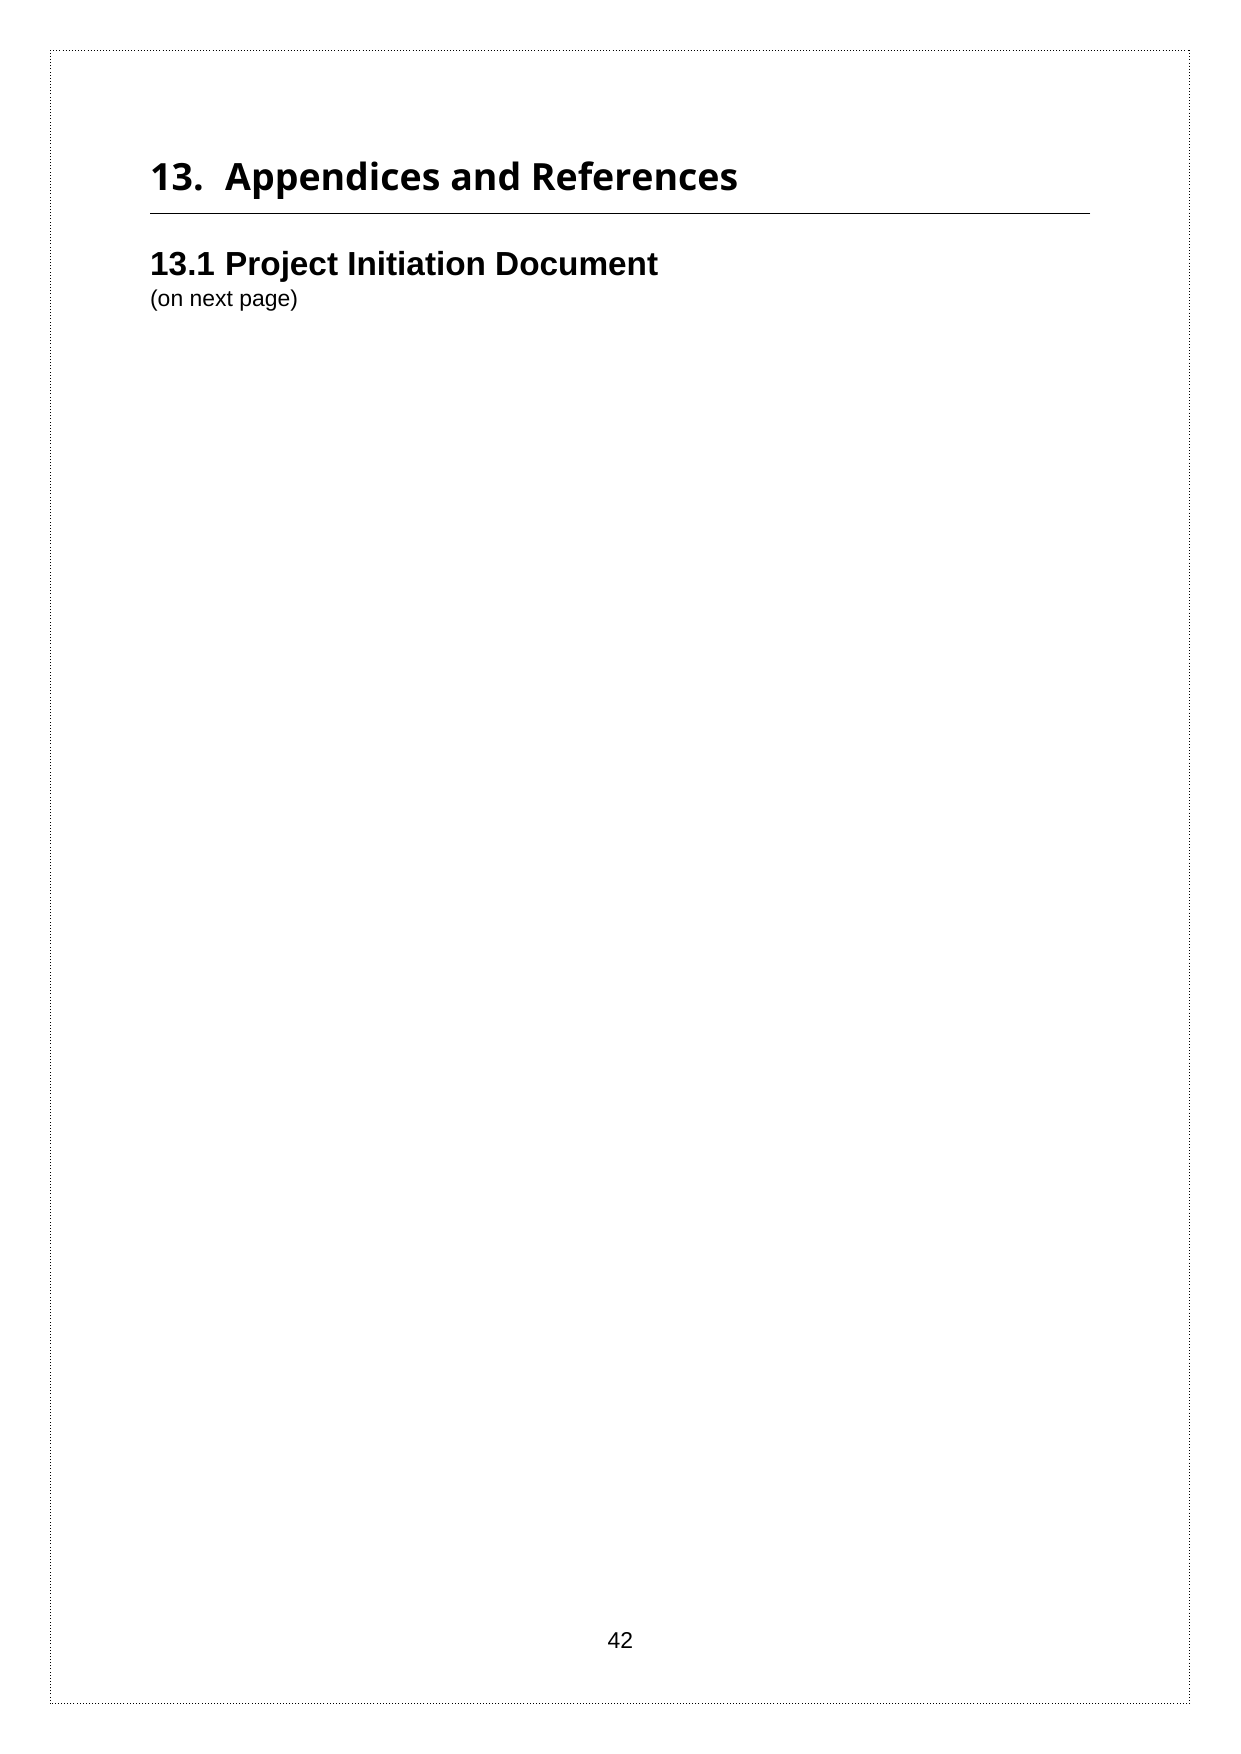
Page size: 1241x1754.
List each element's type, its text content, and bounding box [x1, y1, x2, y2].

subtitle Project Initiation Document [150, 244, 1090, 282]
text (on next page) [150, 285, 1090, 311]
subtitle Appendices and References [150, 150, 1090, 213]
